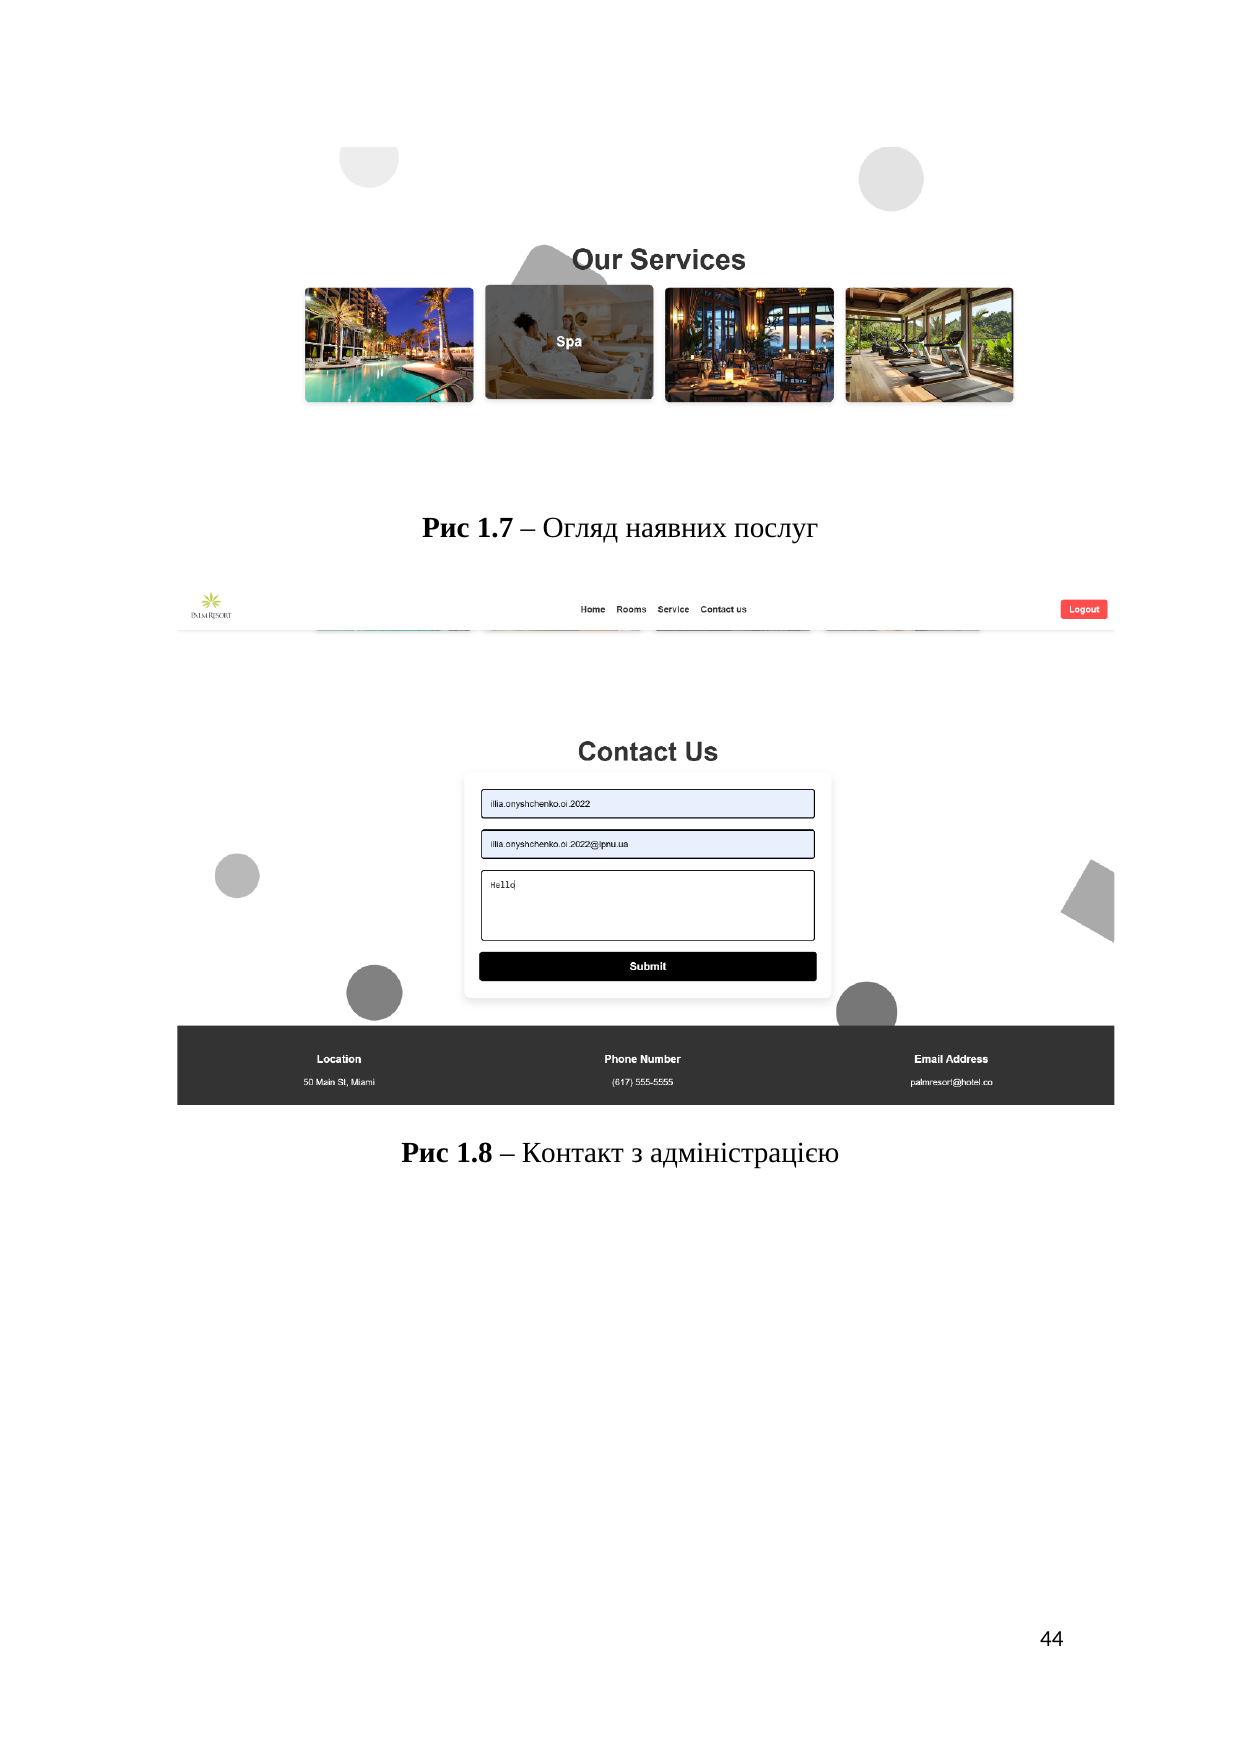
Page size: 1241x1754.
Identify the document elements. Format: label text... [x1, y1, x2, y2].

text Рис 1.8 – Контакт з адміністрацією [177, 1136, 1063, 1169]
picture [177, 147, 1143, 479]
picture [177, 589, 1115, 1105]
text Рис 1.7 – Огляд наявних послуг [177, 510, 1063, 543]
